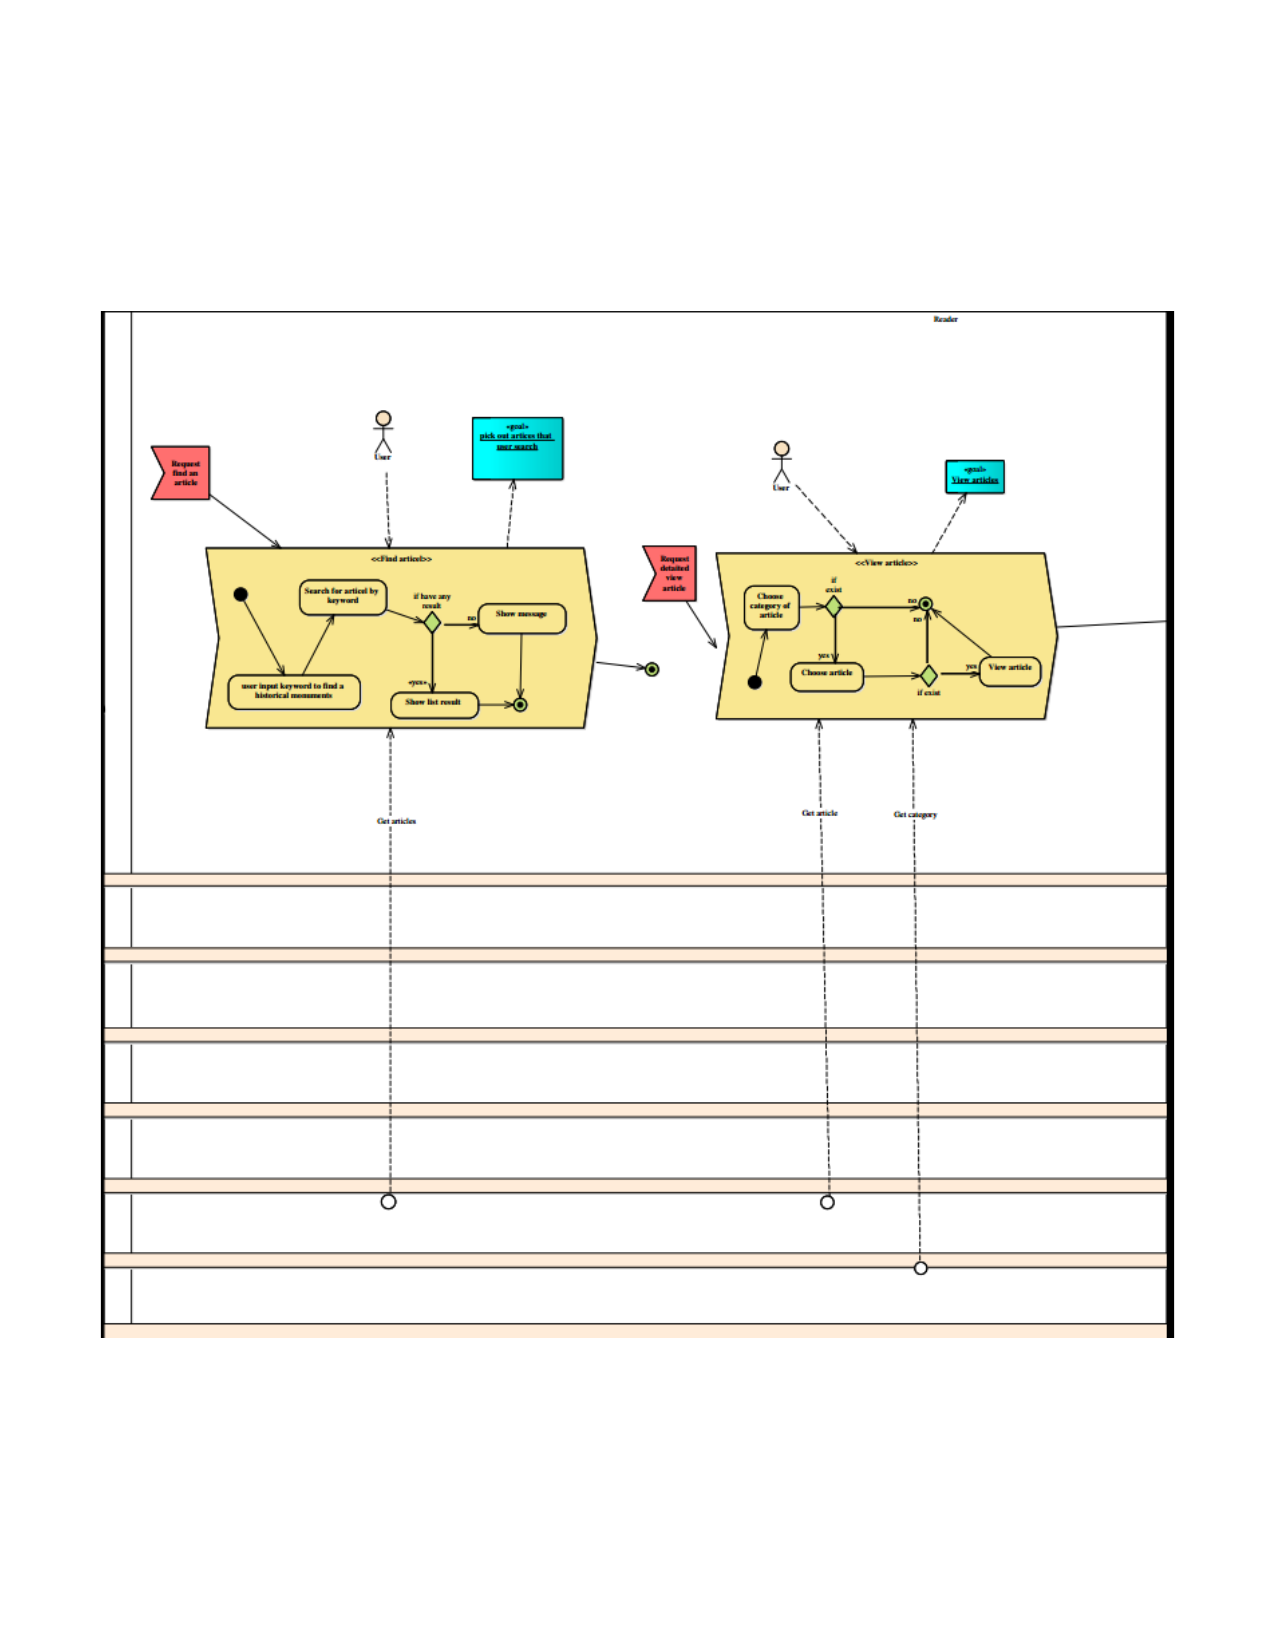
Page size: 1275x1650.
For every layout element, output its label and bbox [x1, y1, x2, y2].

picture [100, 311, 1175, 1338]
